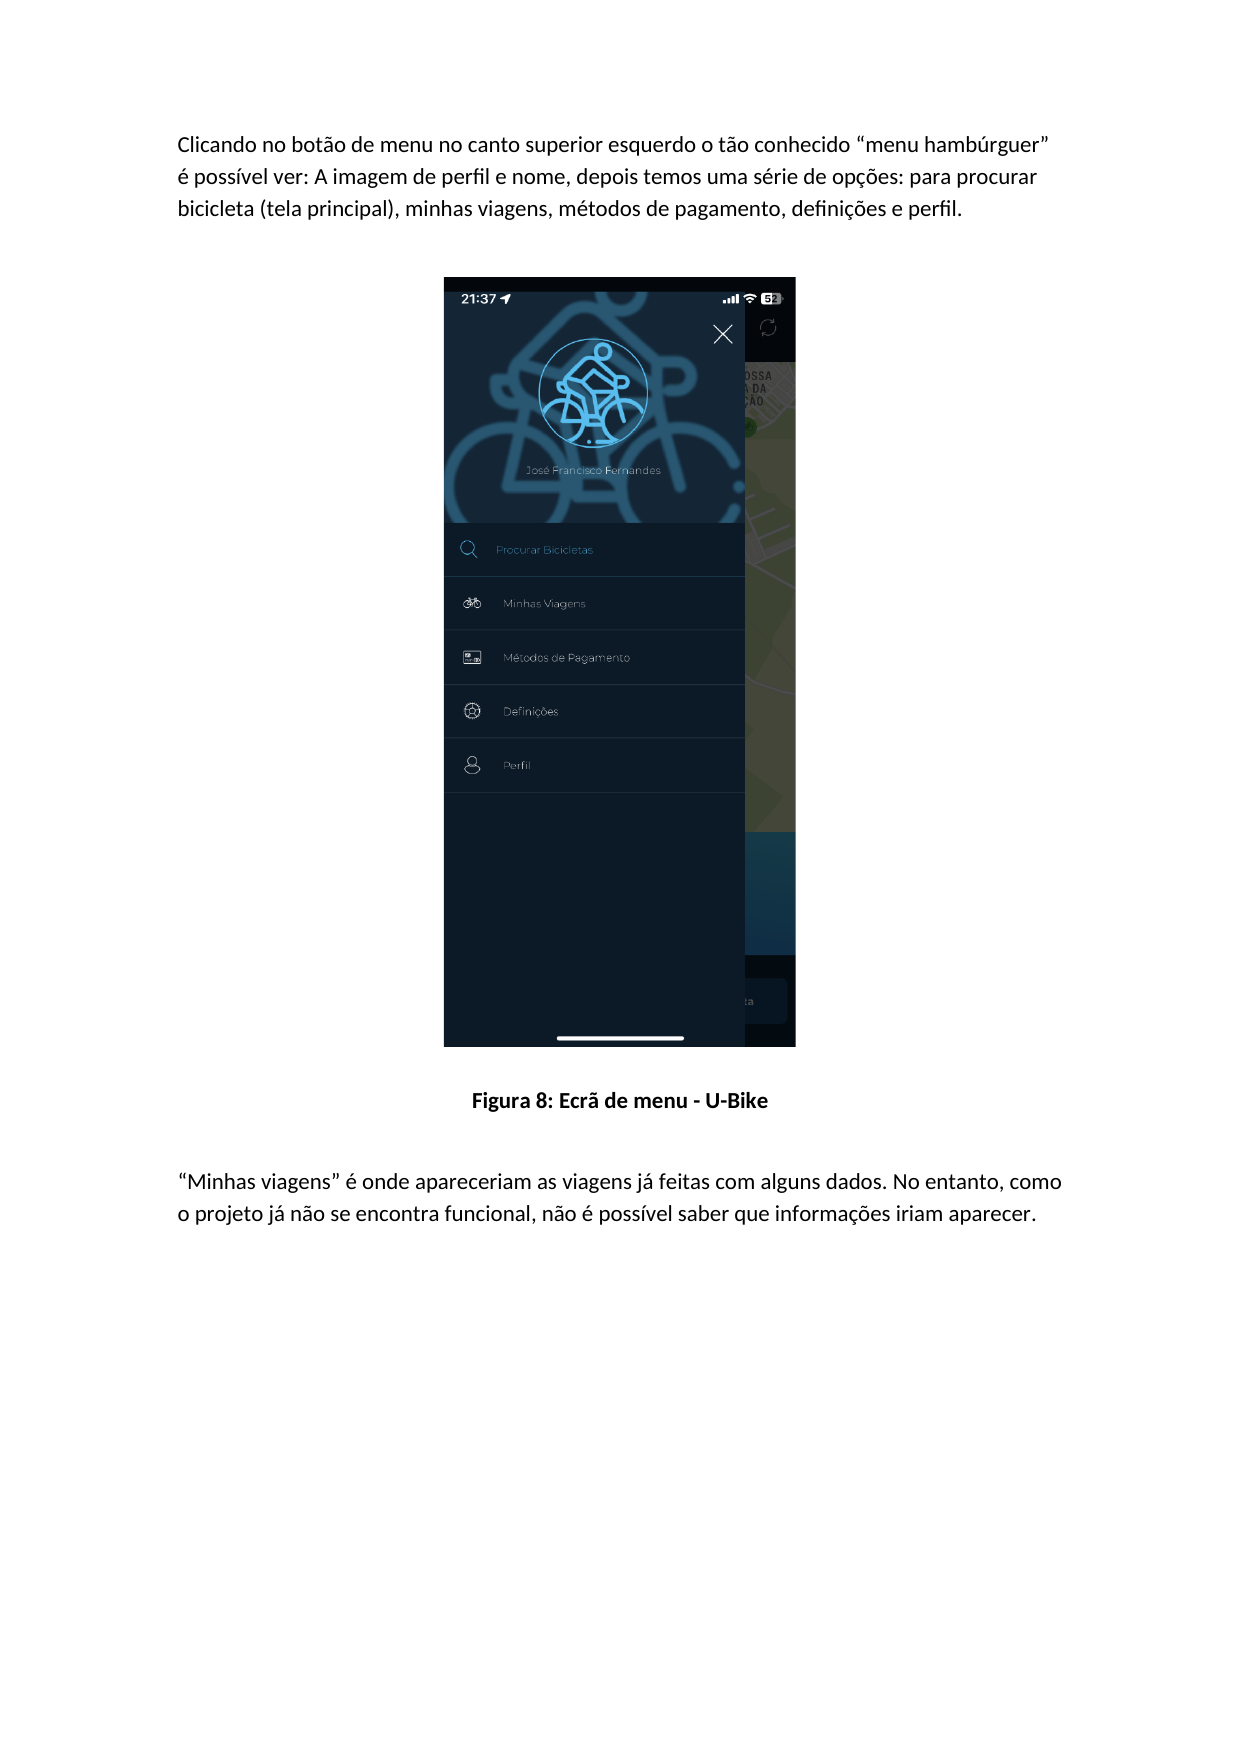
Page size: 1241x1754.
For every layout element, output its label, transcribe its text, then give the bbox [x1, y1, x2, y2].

text Figura 8: Ecrã de menu - U-Bike [177, 1086, 1063, 1114]
picture [442, 277, 796, 1043]
text “Minhas viagens” é onde apareceriam as viagens já feitas com alguns dados. No entanto, como o projeto já não se encontra funcional, não é possível saber que informações iriam aparecer. [177, 1167, 1063, 1227]
text Clicando no botão de menu no canto superior esquerdo o tão conhecido “menu hambúrguer” é possível ver: A imagem de perfil e nome, depois temos uma série de opções: para procurar bicicleta (tela principal), minhas viagens, métodos de pagamento, definições e perfil. [177, 130, 1063, 222]
